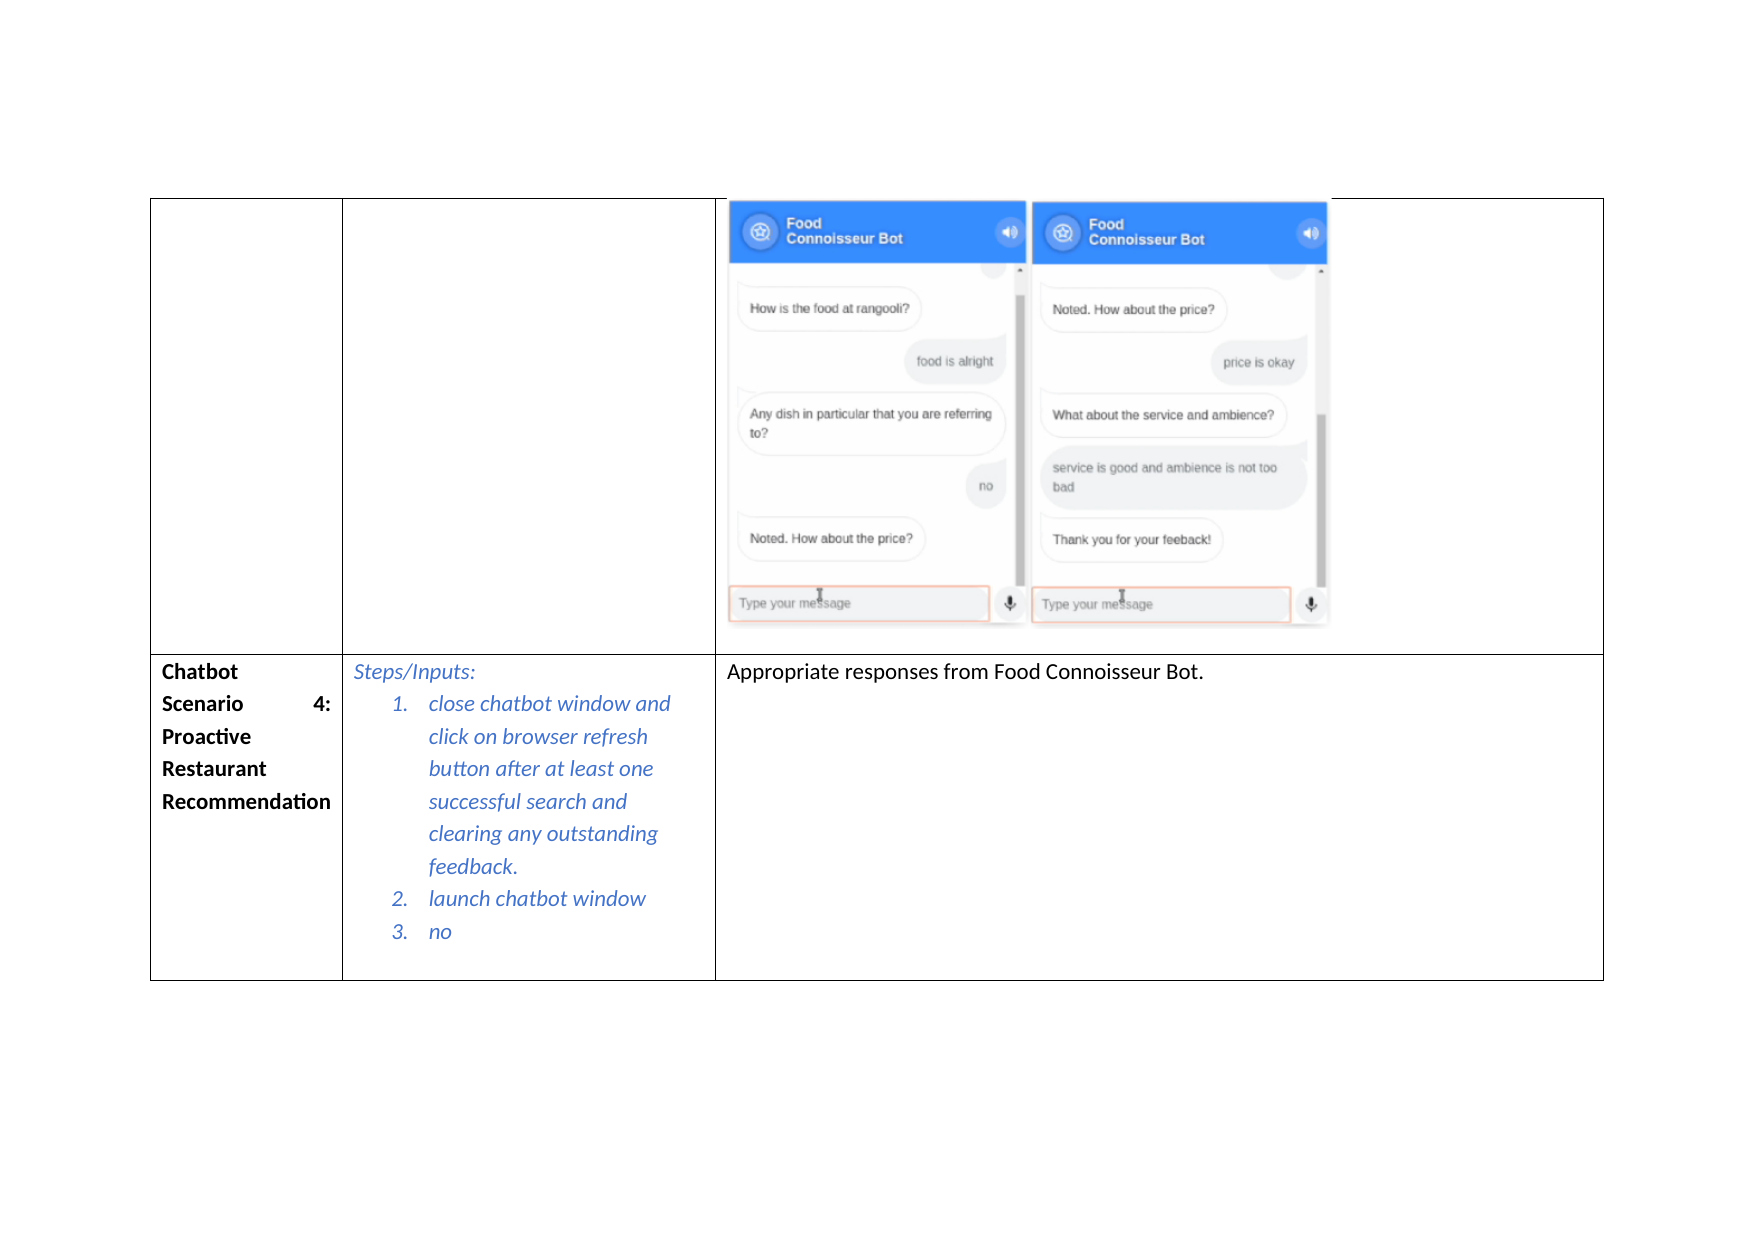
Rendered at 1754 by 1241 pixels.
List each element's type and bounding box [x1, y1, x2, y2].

table_cell [343, 199, 715, 654]
table_cell [151, 199, 342, 654]
table_cell [343, 655, 715, 980]
table_cell [151, 655, 342, 980]
table_cell [716, 655, 1603, 980]
table_cell [716, 199, 1603, 654]
picture [726, 198, 1332, 629]
